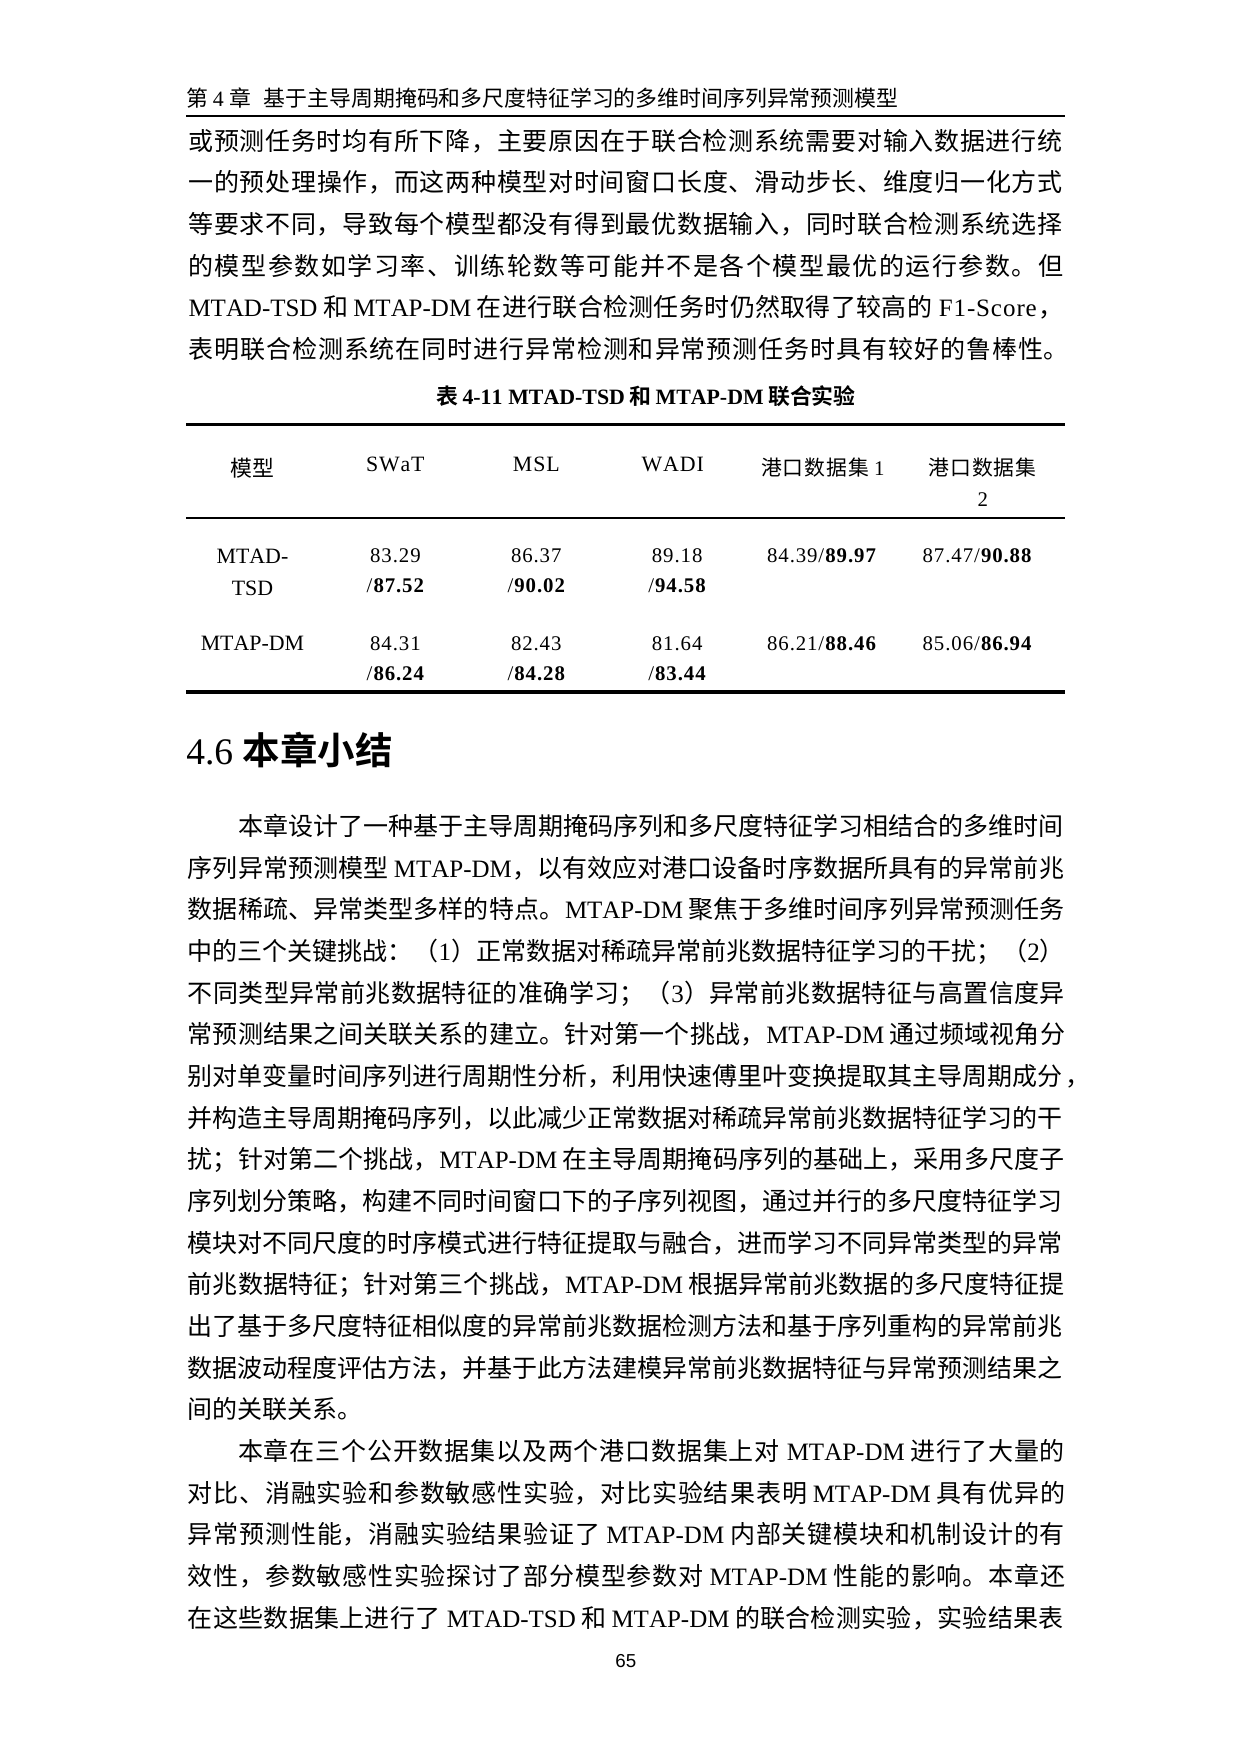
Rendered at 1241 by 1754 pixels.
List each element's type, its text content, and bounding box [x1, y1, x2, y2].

table_cell 84.39/89.97 [754, 519, 901, 606]
table_cell 81.64/83.44 [613, 606, 753, 690]
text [188, 1427, 1065, 1635]
table_cell MTAD-TSD [186, 519, 331, 606]
table_cell 82.43/84.28 [472, 606, 613, 690]
table_cell MTAP-DM [186, 606, 331, 690]
table_cell 85.06/86.94 [901, 606, 1065, 690]
table_cell 84.31/86.24 [331, 606, 472, 690]
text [188, 117, 1063, 367]
table_cell 86.21/88.46 [754, 606, 901, 690]
table_header 模型 [186, 426, 331, 517]
table_header 港口数据集1 [745, 426, 912, 517]
text 本章设计了一种基于主导周期掩码序列和多尺度特征学习相结合的多维时间序列异常预测模型MTAP-DM，以有效应对港口设备时序数据所具有的异常前兆数据稀疏、异常类型多样的特点。MTAP-DM聚焦于多维时间序列异常预测任务中的三个关键挑战：（1）正常数据对稀疏异常前兆数据特征学习的干扰；（2）不同类型异常前兆数据特征的准确学习；（3）异常前兆数据特征与高置信度异常预测结果之间关联关系的建立。针对第一个挑战，MTAP-DM通过频域视角分别对单变量时间序列进行周期性分析，利用快速傅里叶变换提取其主导周期成分，并构造主导周期掩码序列，以此减少正常数据对稀疏异常前兆数据特征学习的干扰；针对第二个挑战，MTAP-DM在主导周期掩码序列的基础上，采用多尺度子序列划分策略，构建不同时间窗口下的子序列视图，通过并行的多尺度特征学习模块对不同尺度的时序模式进行特征提取与融合，进而学习不同异常类型的异常前兆数据特征；针对第三个挑战，MTAP-DM根据异常前兆数据的多尺度特征提出了基于多尺度特征相似度的异常前兆数据检测方法和基于序列重构的异常前兆数据波动程度评估方法，并基于此方法建模异常前兆数据特征与异常预测结果之间的关联关系。 [188, 802, 1065, 1427]
table_header MSL [472, 426, 613, 517]
table_cell 89.18/94.58 [613, 519, 753, 606]
table_header SWaT [331, 426, 472, 517]
table_cell 83.29/87.52 [331, 519, 472, 606]
table_header 港口数据集2 [913, 426, 1065, 517]
subtitle 本章小结 [186, 721, 1065, 775]
table_header WADI [613, 426, 745, 517]
table_cell 87.47/90.88 [901, 519, 1065, 606]
table_cell 86.37/90.02 [472, 519, 613, 606]
text 表4-11 MTAD-TSD和MTAP-DM联合实验 [188, 379, 1053, 411]
